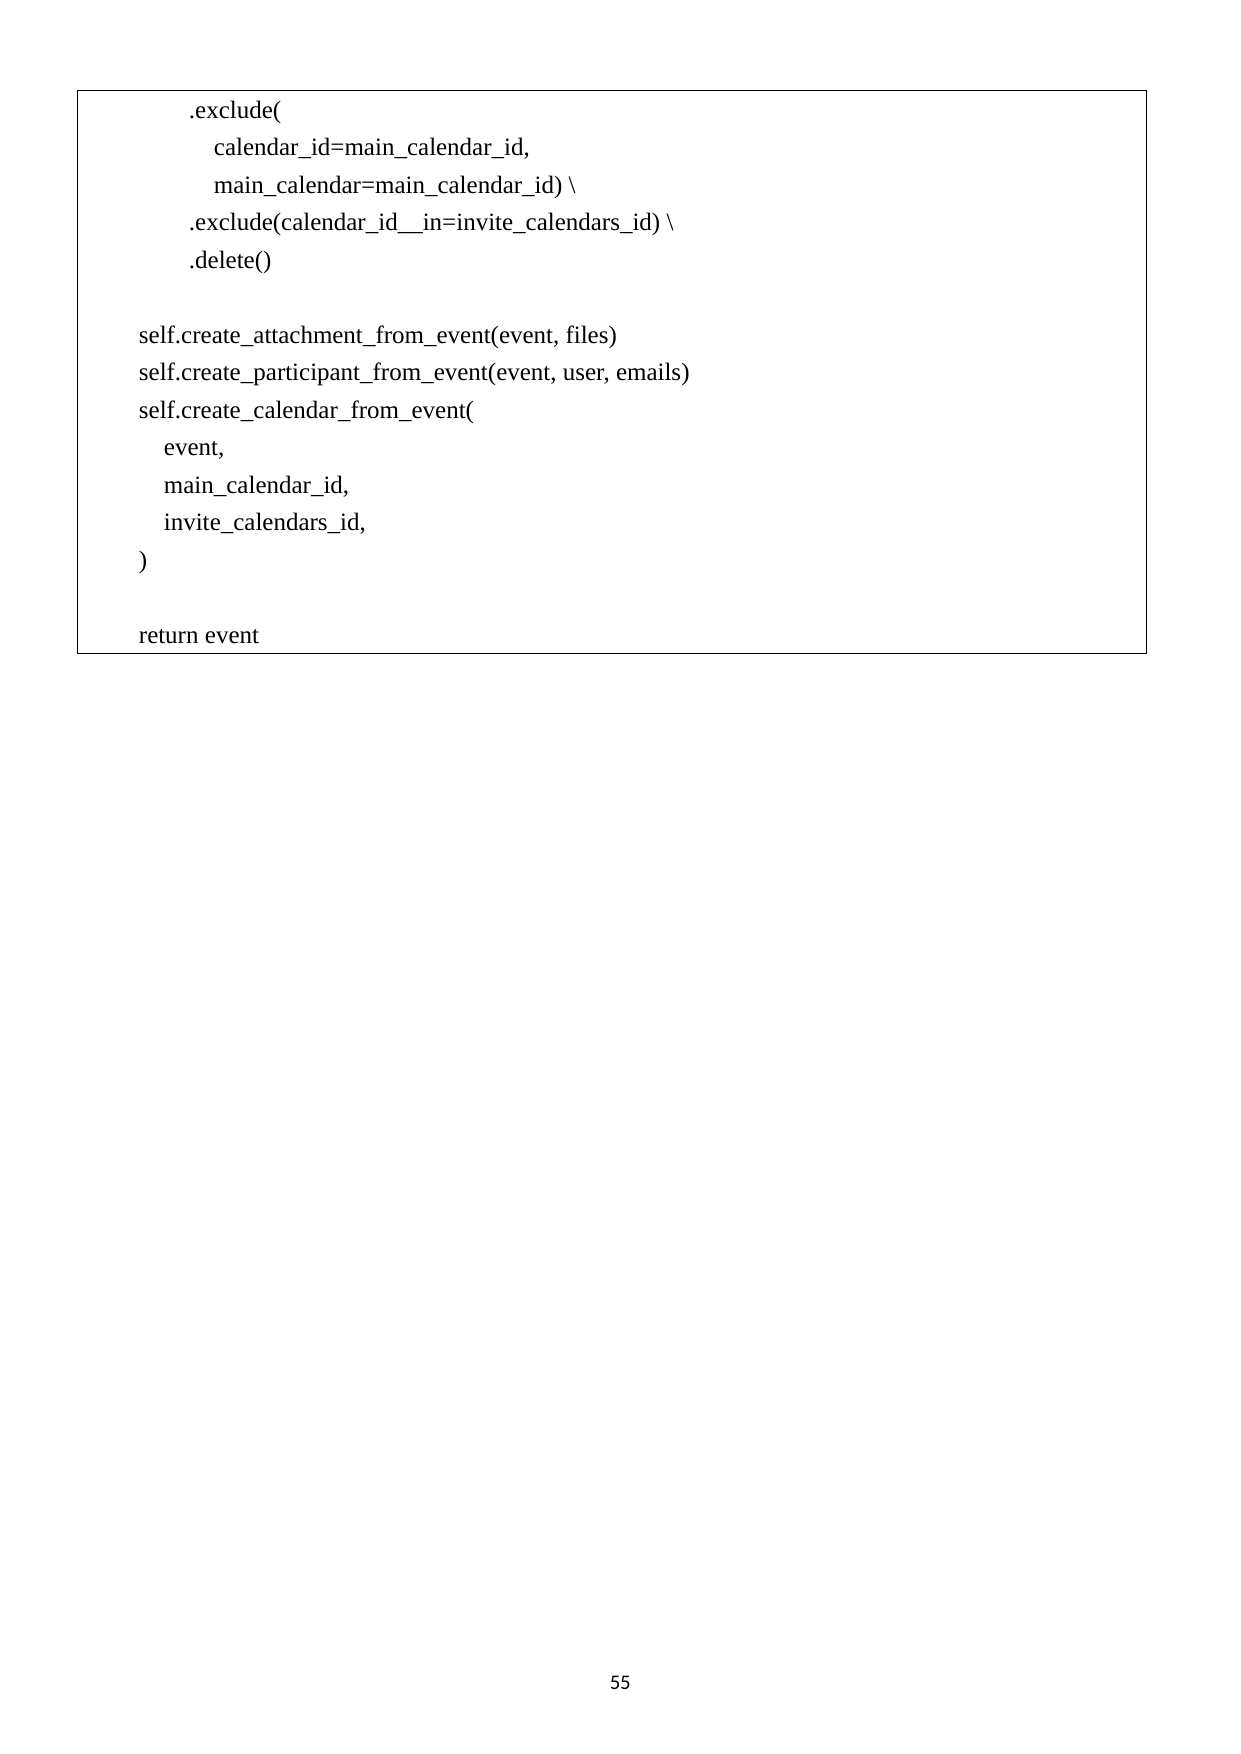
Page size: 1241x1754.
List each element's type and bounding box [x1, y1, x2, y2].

table_cell [78, 91, 1146, 653]
